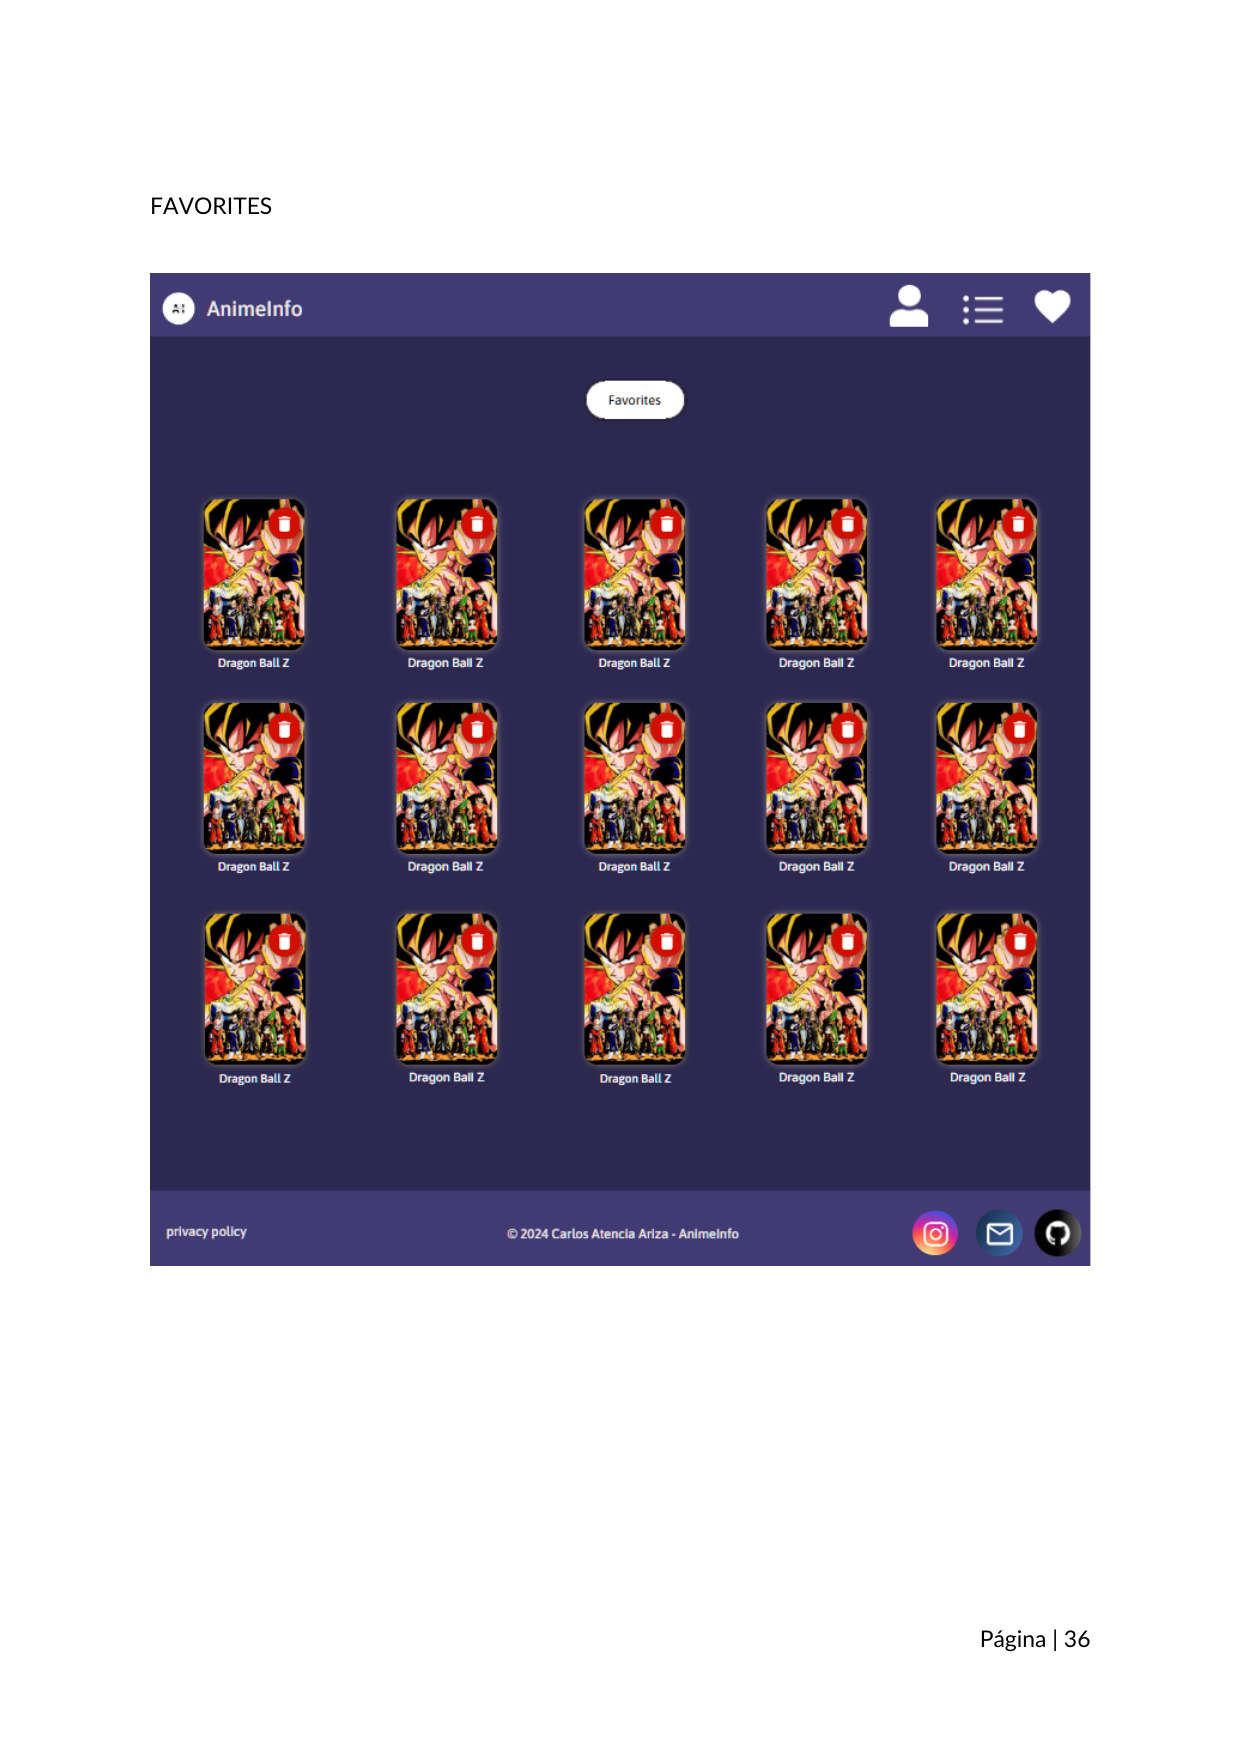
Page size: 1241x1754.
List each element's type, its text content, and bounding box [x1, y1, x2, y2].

picture [150, 273, 1091, 1266]
text FAVORITES [150, 150, 1090, 273]
